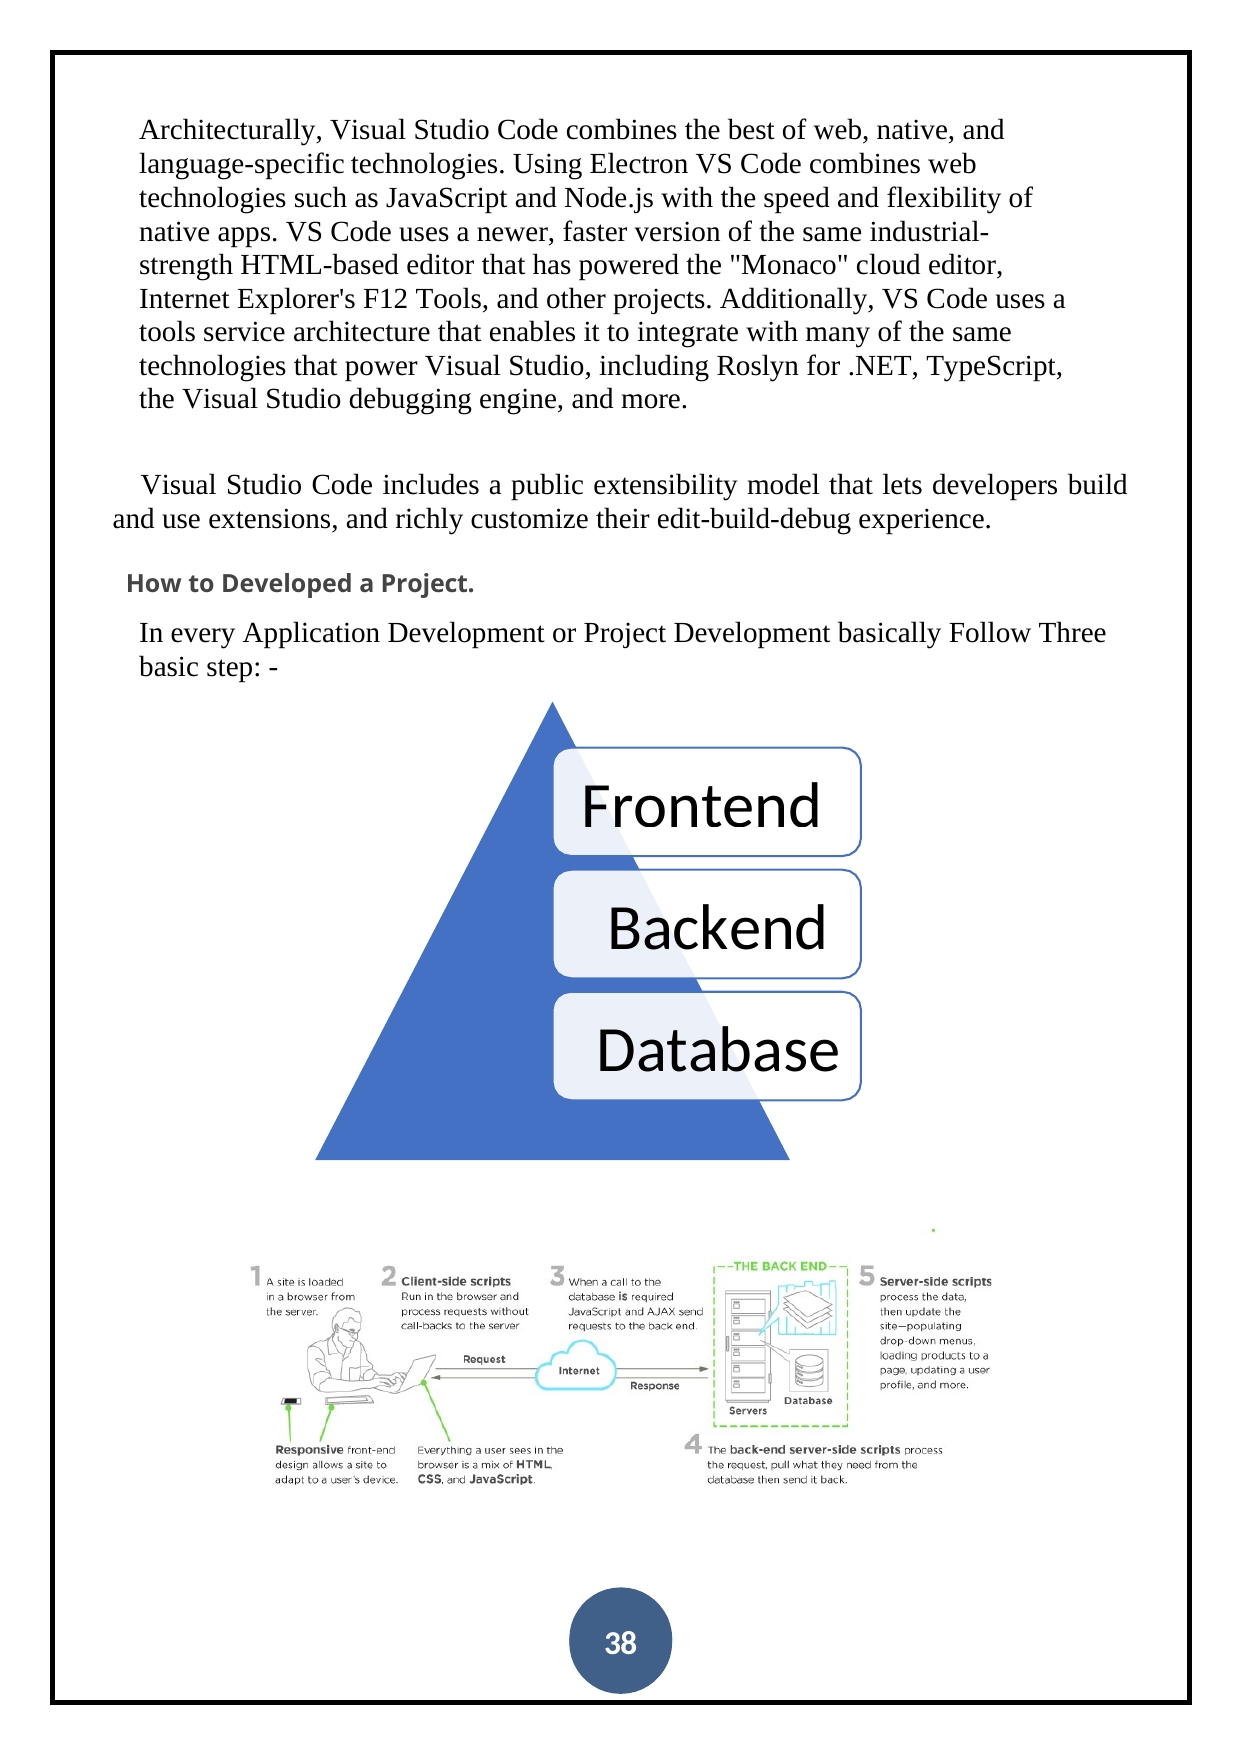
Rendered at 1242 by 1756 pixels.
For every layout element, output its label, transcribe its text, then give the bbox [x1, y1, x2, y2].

text In every Application Development or Project Development basically Follow Three basic step: - [139, 615, 1129, 682]
text How to Developed a Project. [112, 566, 1129, 600]
text Architecturally, Visual Studio Code combines the best of web, native, and language-specific technologies. Using Electron VS Code combines web technologies such as JavaScript and Node.js with the speed and flexibility of native apps. VS Code uses a newer, faster version of the same industrial- strength HTML-based editor that has powered the "Monaco" cloud editor, Internet Explorer's F12 Tools, and other projects. Additionally, VS Code uses a tools service architecture that enables it to integrate with many of the same technologies that power Visual Studio, including Roslyn for .NET, TypeScript, the Visual Studio debugging engine, and more. [139, 112, 1085, 415]
picture [250, 1229, 992, 1485]
text Visual Studio Code includes a public extensibility model that lets developers build and use extensions, and richly customize their edit-build-debug experience. [112, 467, 1129, 534]
